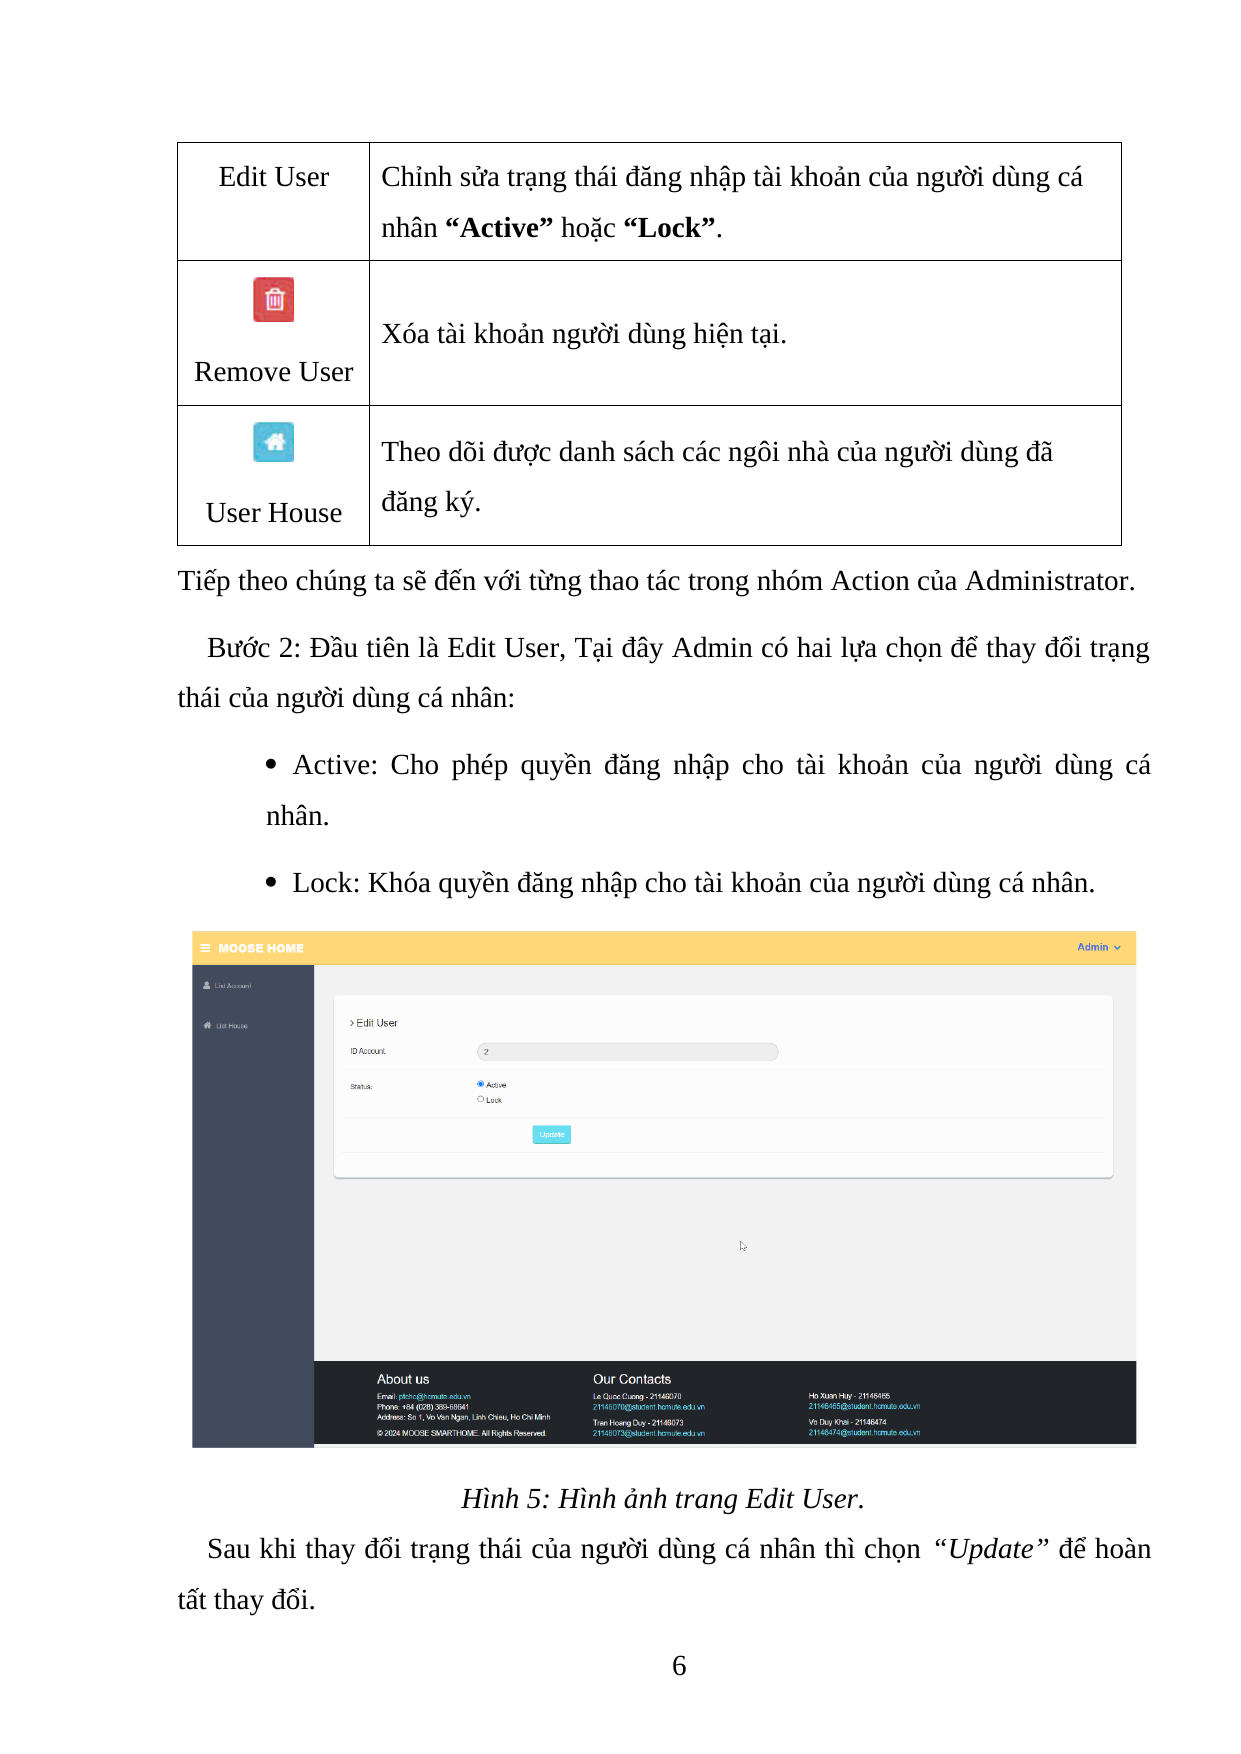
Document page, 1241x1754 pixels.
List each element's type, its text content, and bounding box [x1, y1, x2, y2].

text Tiếp theo chúng ta sẽ đến với từng thao tác trong nhóm Action của Administrator. [177, 563, 1152, 597]
table_cell User House [178, 406, 369, 545]
picture [253, 422, 294, 462]
table_cell Remove User [178, 261, 369, 405]
table_header Edit User [178, 143, 369, 260]
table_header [370, 143, 1121, 260]
picture [253, 277, 294, 322]
text Active: Cho phép quyền đăng nhập cho tài khoản của người dùng cá nhân. [266, 747, 1152, 831]
text Hình 5: Hình ảnh trang Edit User. [177, 1481, 1152, 1515]
text Bước 2: Đầu tiên là Edit User, Tại đây Admin có hai lựa chọn để thay đổi trạng thái của người dùng cá nhân: [177, 630, 1152, 714]
table_cell Theo dõi được danh sách các ngôi nhà của người dùng đã đăng ký. [370, 406, 1121, 545]
text Sau khi thay đổi trạng thái của người dùng cá nhân thì chọn “Update” để hoàn tất thay đổi. [177, 1531, 1152, 1615]
picture [192, 931, 1137, 1448]
text Lock: Khóa quyền đăng nhập cho tài khoản của người dùng cá nhân. [266, 865, 1152, 898]
table_cell Xóa tài khoản người dùng hiện tại. [370, 261, 1121, 405]
